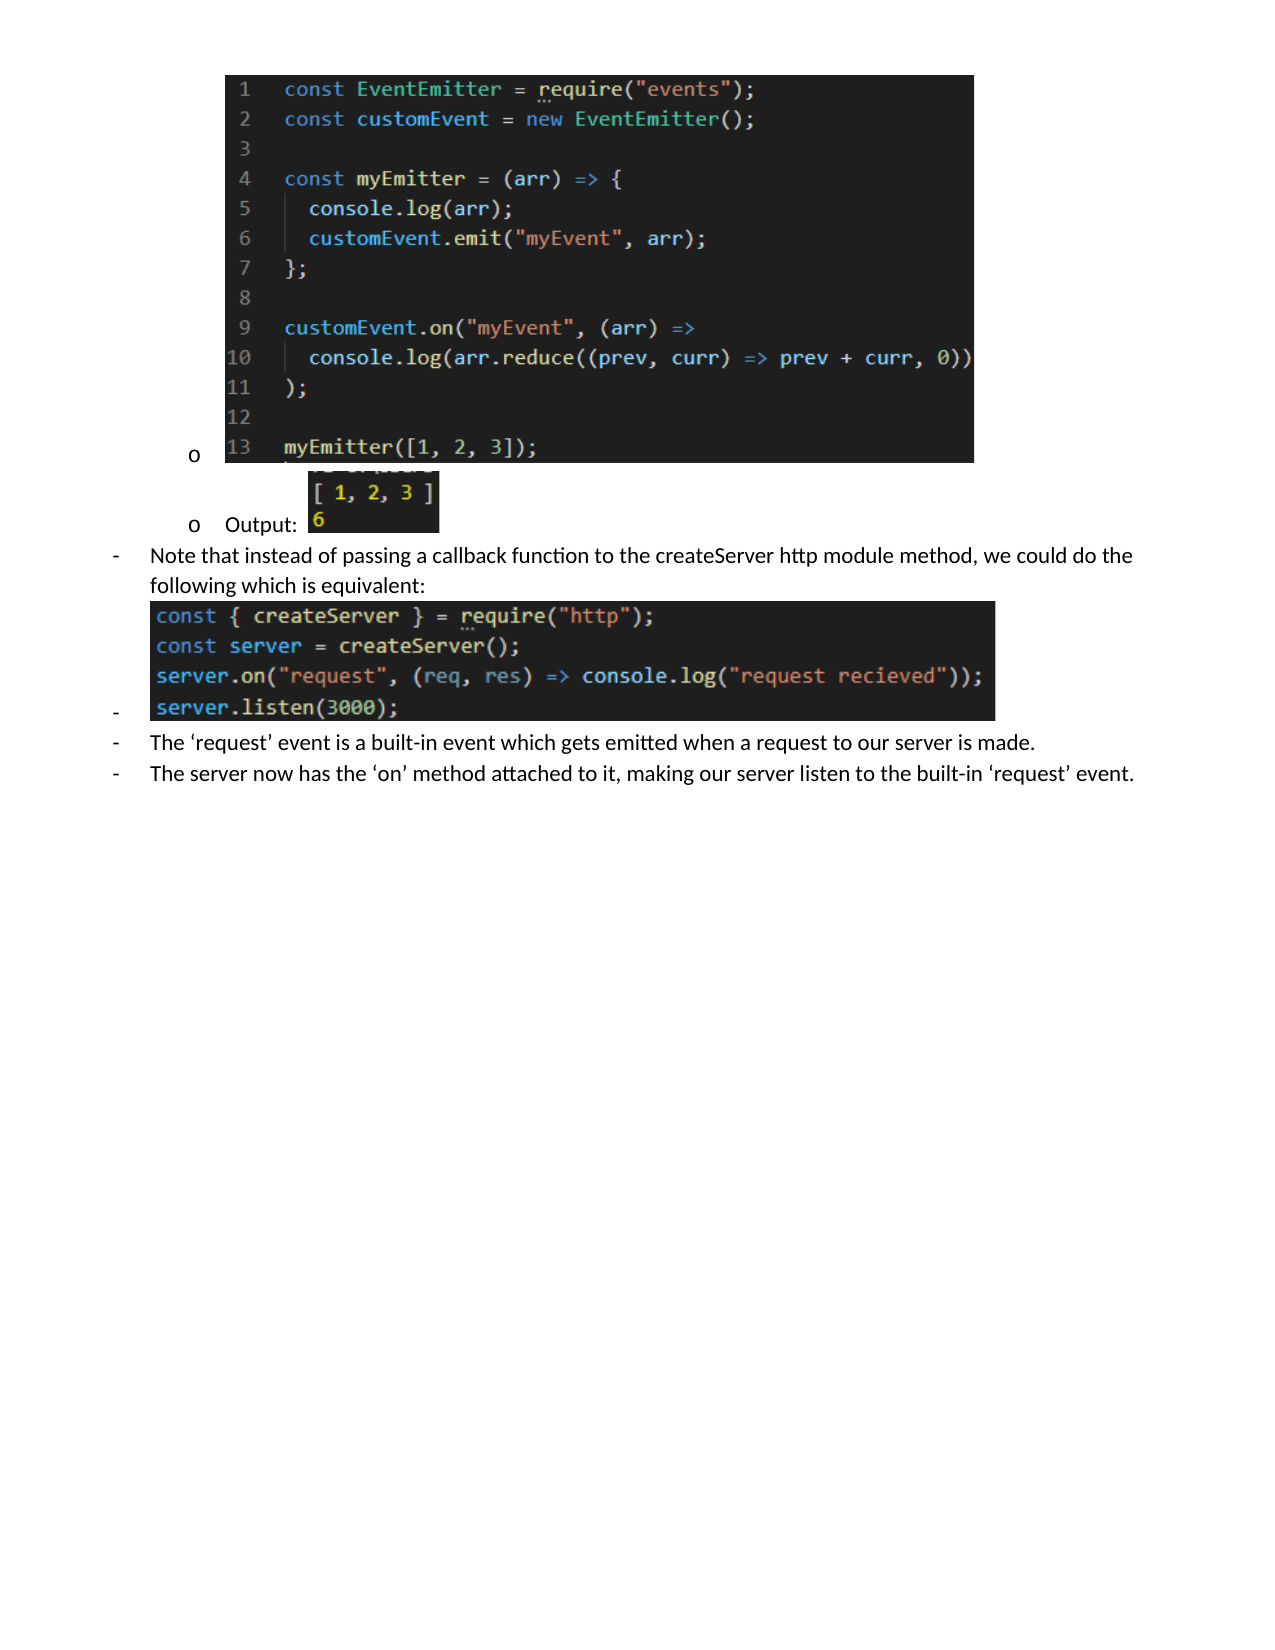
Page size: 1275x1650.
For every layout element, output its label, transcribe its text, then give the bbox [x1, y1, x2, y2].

list The ‘request’ event is a built-in event which gets emitted when a request to our server is made. [112, 728, 1200, 757]
picture [308, 471, 440, 533]
list Output: [187, 471, 1200, 539]
list The server now has the ‘on’ method attached to it, making our server listen to the built-in ‘request’ event. [112, 759, 1200, 787]
list Note that instead of passing a callback function to the createServer http module method, we could do the following which is equivalent: [112, 541, 1200, 600]
picture [225, 75, 975, 463]
picture [150, 601, 996, 721]
